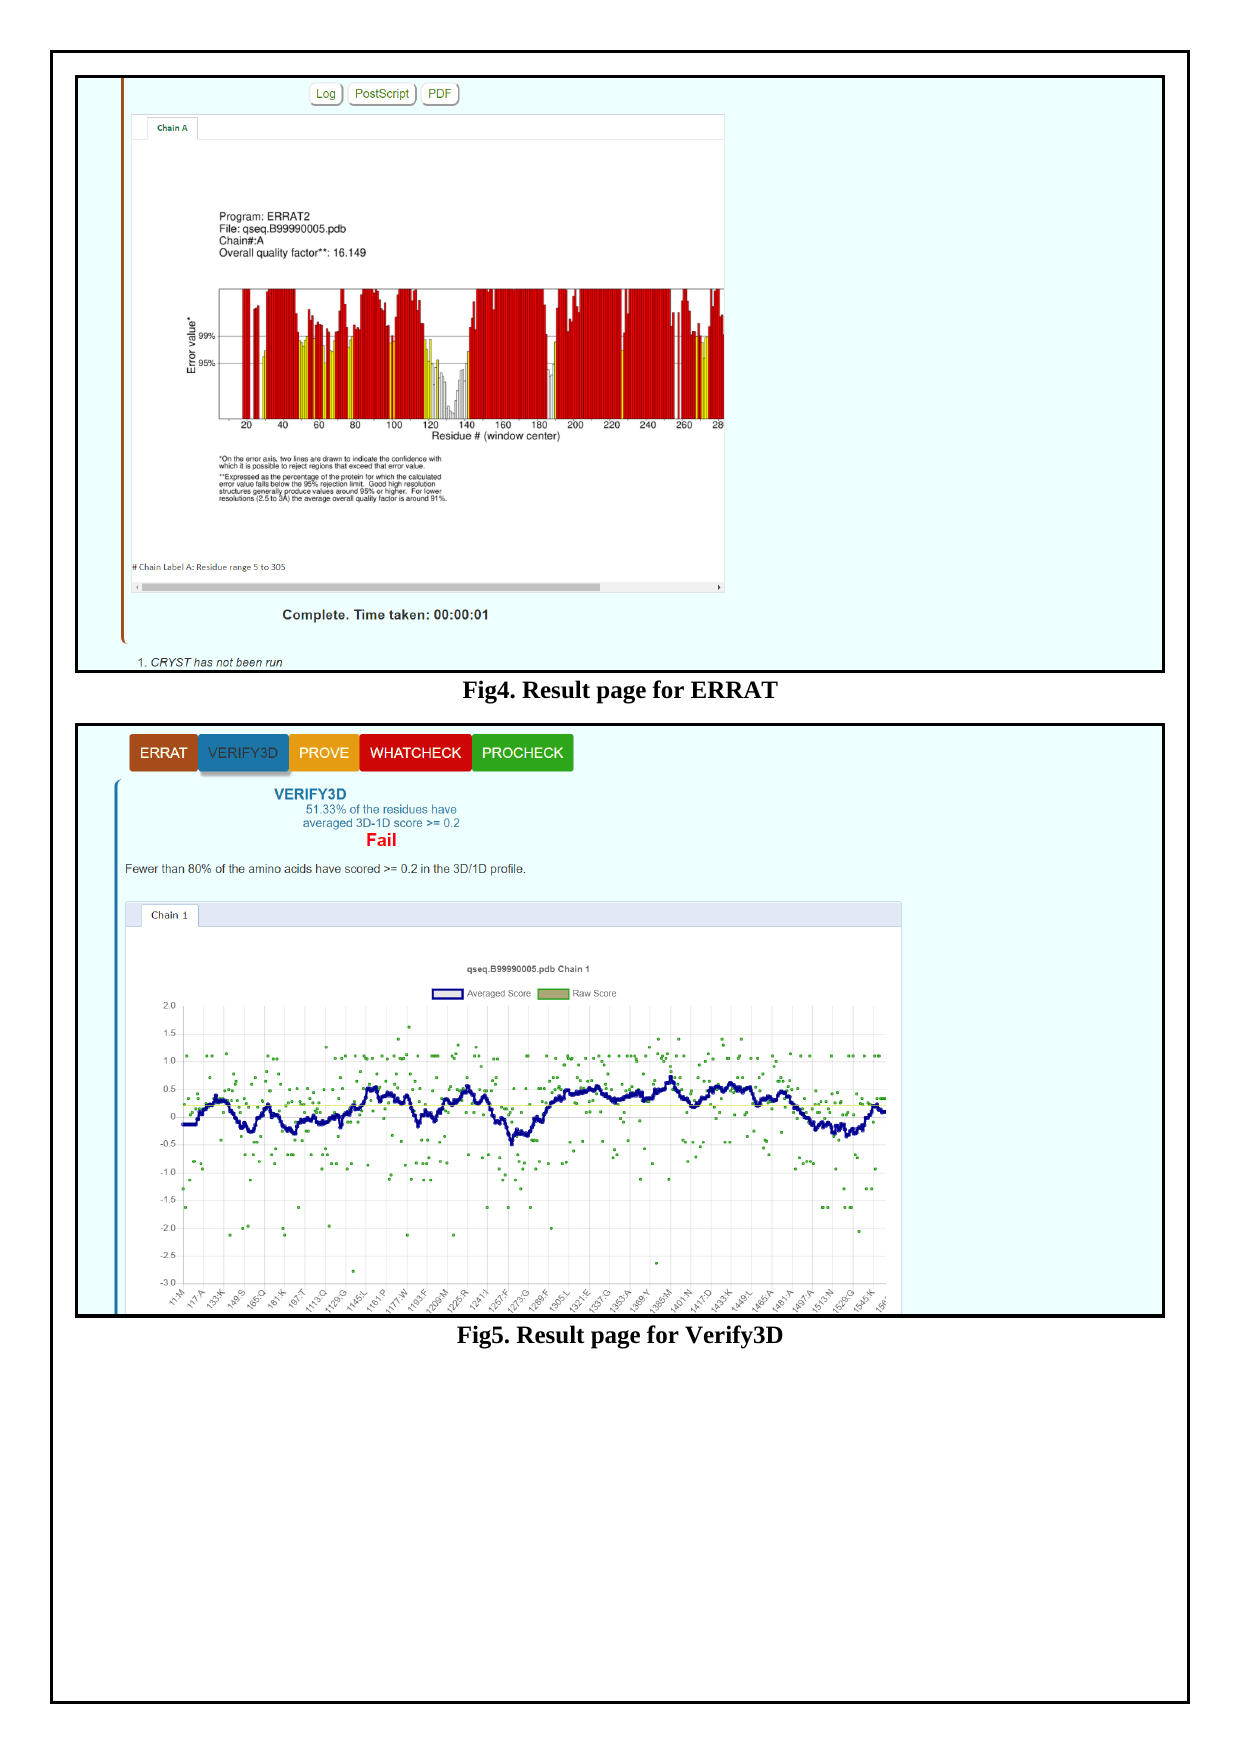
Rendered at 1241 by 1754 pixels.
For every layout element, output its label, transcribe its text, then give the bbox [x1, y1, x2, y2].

picture [78, 78, 1162, 670]
picture [78, 726, 1162, 1314]
text Fig4. Result page for ERRAT [75, 673, 1165, 704]
text Fig5. Result page for Verify3D [75, 1318, 1165, 1349]
